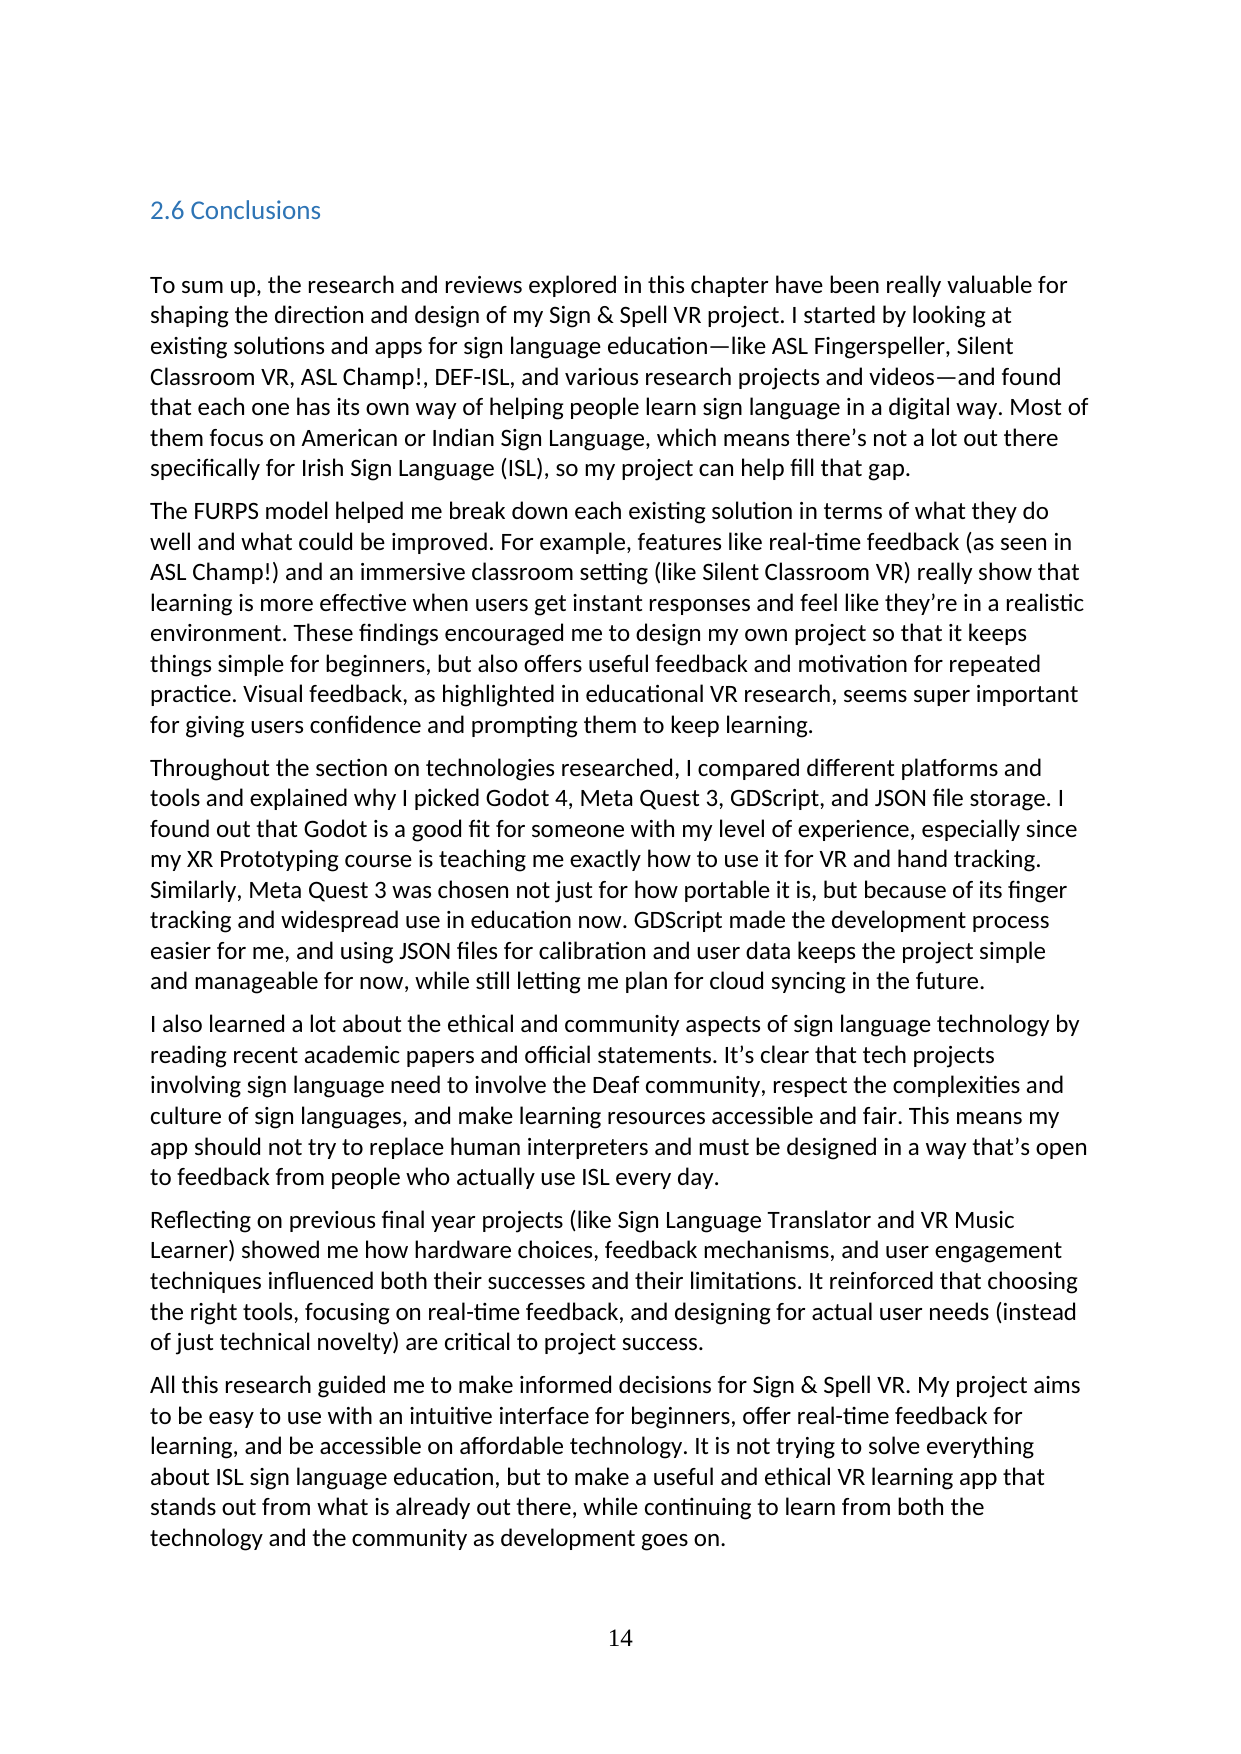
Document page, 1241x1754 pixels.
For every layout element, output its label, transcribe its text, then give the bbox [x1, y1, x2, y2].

text All this research guided me to make informed decisions for Sign & Spell VR. My project aims to be easy to use with an intuitive interface for beginners, offer real-time feedback for learning, and be accessible on affordable technology. It is not trying to solve everything about ISL sign language education, but to make a useful and ethical VR learning app that stands out from what is already out there, while continuing to learn from both the technology and the community as development goes on. [150, 1369, 1090, 1552]
text Throughout the section on technologies researched, I compared different platforms and tools and explained why I picked Godot 4, Meta Quest 3, GDScript, and JSON file storage. I found out that Godot is a good fit for someone with my level of experience, especially since my XR Prototyping course is teaching me exactly how to use it for VR and hand tracking. Similarly, Meta Quest 3 was chosen not just for how portable it is, but because of its finger tracking and widespread use in education now. GDScript made the development process easier for me, and using JSON files for calibration and user data keeps the project simple and manageable for now, while still letting me plan for cloud syncing in the future. [150, 752, 1090, 996]
text Reflecting on previous final year projects (like Sign Language Translator and VR Music Learner) showed me how hardware choices, feedback mechanisms, and user engagement techniques influenced both their successes and their limitations. It reinforced that choosing the right tools, focusing on real-time feedback, and designing for actual user needs (instead of just technical novelty) are critical to project success. [150, 1204, 1090, 1357]
text To sum up, the research and reviews explored in this chapter have been really valuable for shaping the direction and design of my Sign & Spell VR project. I started by looking at existing solutions and apps for sign language education—like ASL Fingerspeller, Silent Classroom VR, ASL Champ!, DEF-ISL, and various research projects and videos—and found that each one has its own way of helping people learn sign language in a digital way. Most of them focus on American or Indian Sign Language, which means there’s not a lot out there specifically for Irish Sign Language (ISL), so my project can help fill that gap. [150, 269, 1090, 483]
subtitle 2.6 Conclusions [150, 193, 1090, 226]
text I also learned a lot about the ethical and community aspects of sign language technology by reading recent academic papers and official statements. It’s clear that tech projects involving sign language need to involve the Deaf community, respect the complexities and culture of sign languages, and make learning resources accessible and fair. This means my app should not try to replace human interpreters and must be designed in a way that’s open to feedback from people who actually use ISL every day. [150, 1008, 1090, 1192]
text The FURPS model helped me break down each existing solution in terms of what they do well and what could be improved. For example, features like real-time feedback (as seen in ASL Champ!) and an immersive classroom setting (like Silent Classroom VR) really show that learning is more effective when users get instant responses and feel like they’re in a realistic environment. These findings encouraged me to design my own project so that it keeps things simple for beginners, but also offers useful feedback and motivation for repeated practice. Visual feedback, as highlighted in educational VR research, seems super important for giving users confidence and prompting them to keep learning. [150, 495, 1090, 739]
